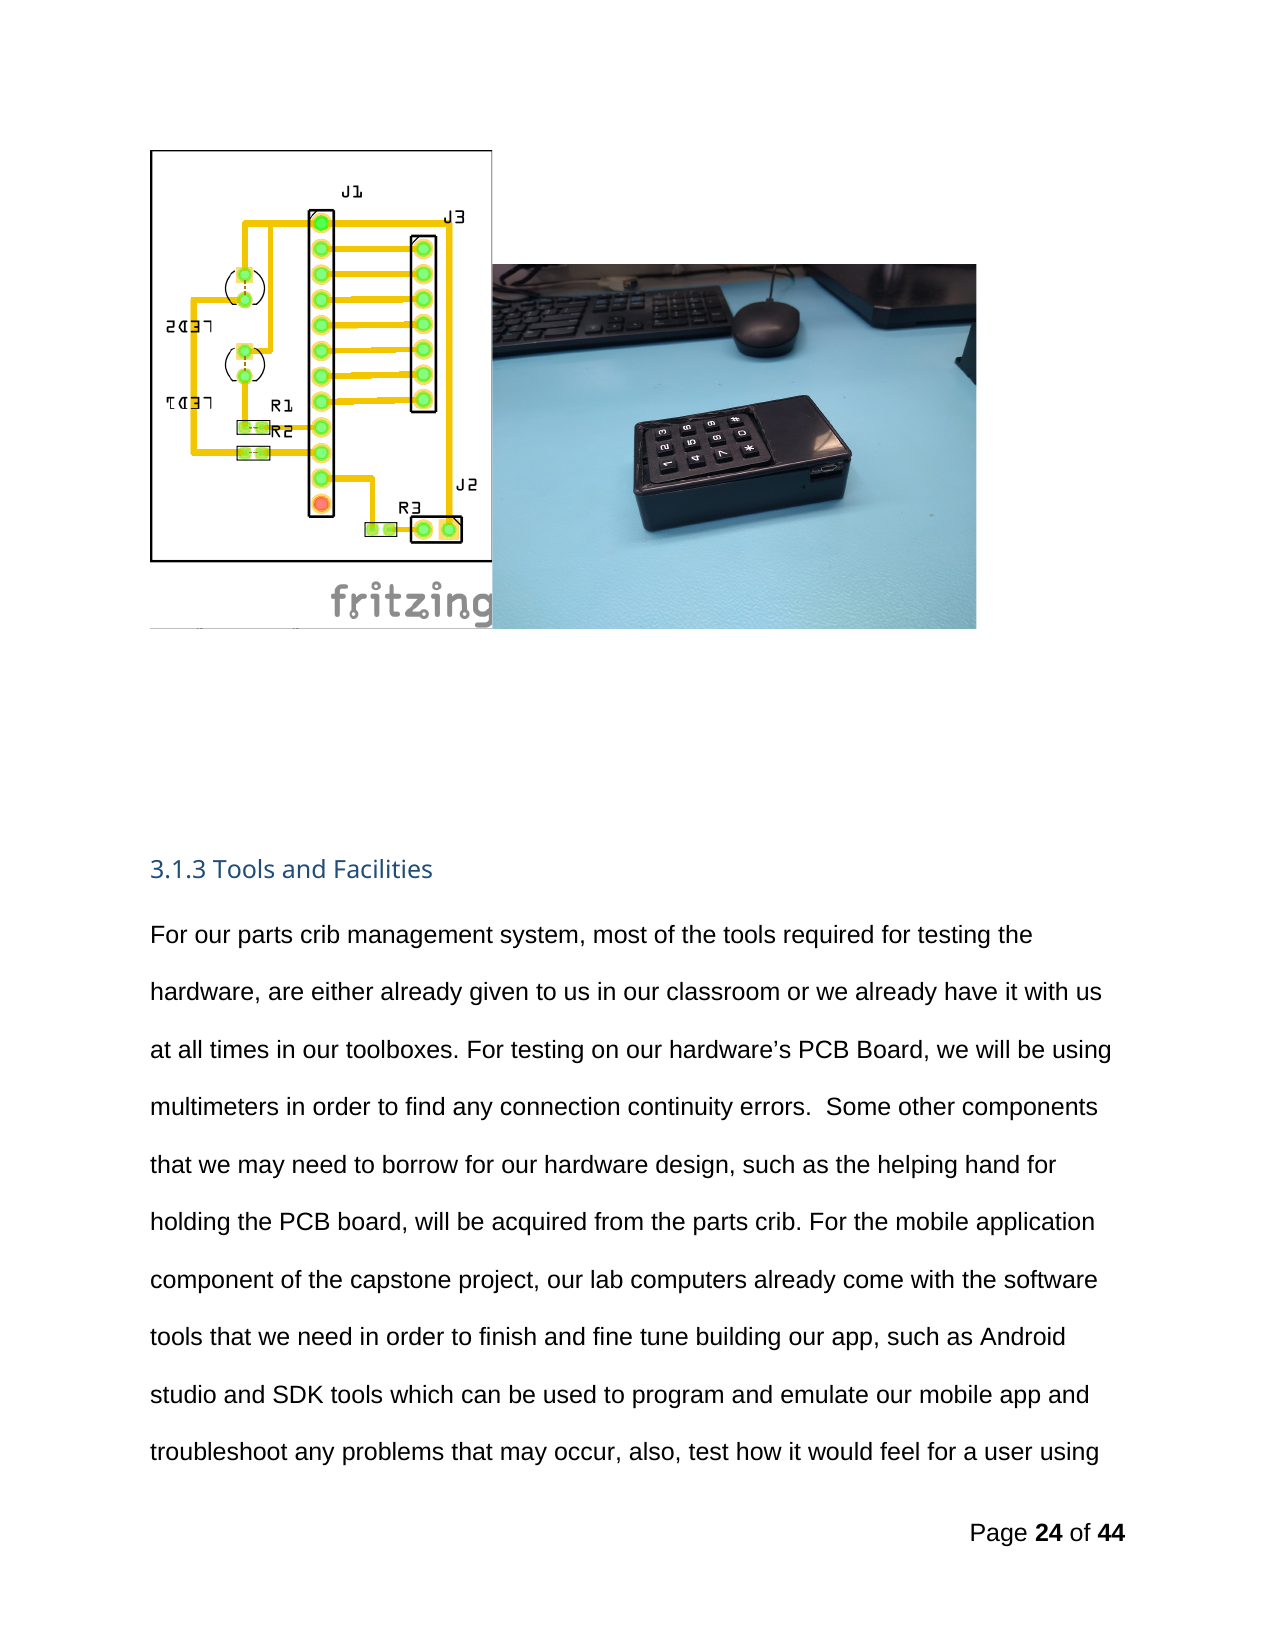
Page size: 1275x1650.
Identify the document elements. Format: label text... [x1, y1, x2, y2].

picture [150, 150, 977, 629]
subtitle 3.1.3 Tools and Facilities [150, 852, 1125, 886]
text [150, 920, 1125, 1466]
